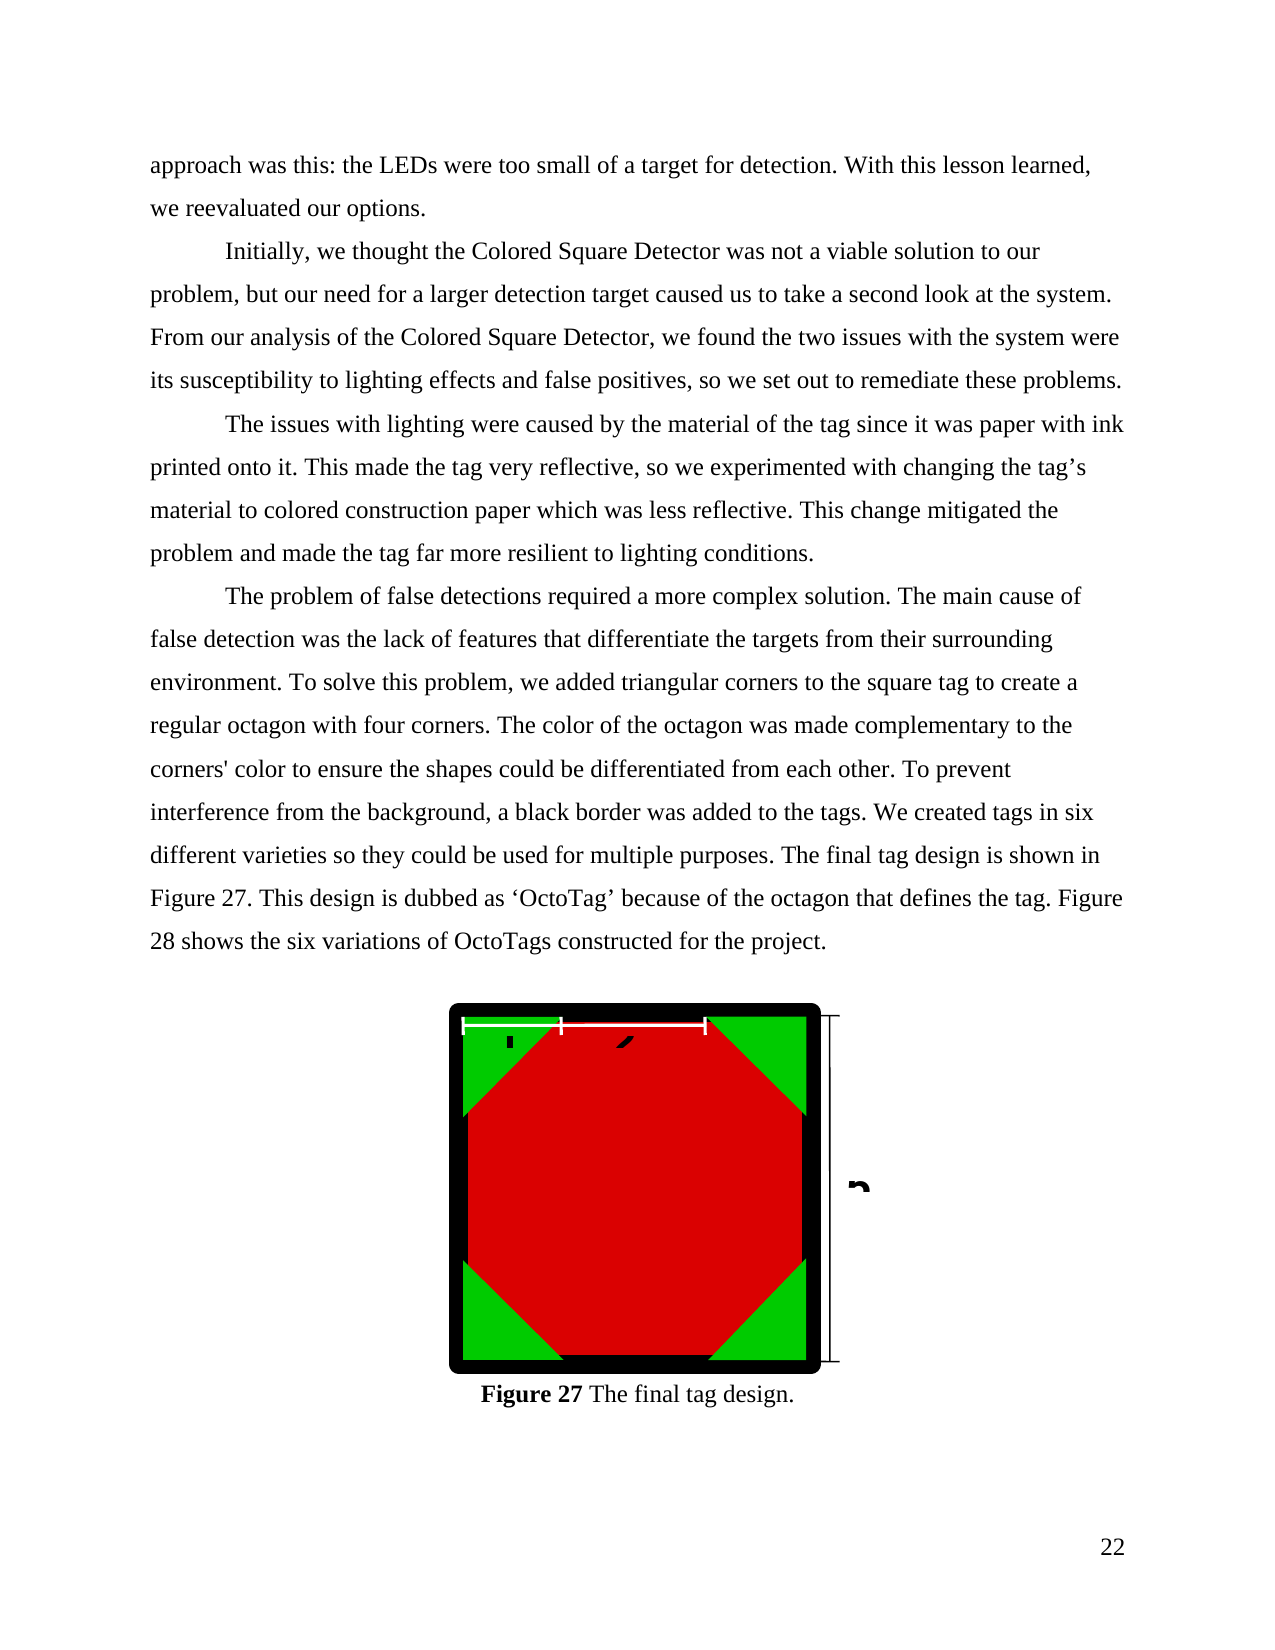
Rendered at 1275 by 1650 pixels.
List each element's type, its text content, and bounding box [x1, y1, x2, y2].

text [150, 150, 1125, 222]
text The problem of false detections required a more complex solution. The main cause of false detection was the lack of features that differentiate the targets from their surrounding environment. To solve this problem, we added triangular corners to the square tag to create a regular octagon with four corners. The color of the octagon was made complementary to the corners' color to ensure the shapes could be differentiated from each other. To prevent interference from the background, a black border was added to the tags. We created tags in six different varieties so they could be used for multiple purposes. The final tag design is shown in Figure 27. This design is dubbed as ‘OctoTag’ because of the octagon that defines the tag. Figure 28 shows the six variations of OctoTags constructed for the project. [150, 581, 1125, 955]
text Figure 27 The final tag design. [150, 1379, 1125, 1407]
text Initially, we thought the Colored Square Detector was not a viable solution to our problem, but our need for a larger detection target caused us to take a second look at the system. From our analysis of the Colored Square Detector, we found the two issues with the system were its susceptibility to lighting effects and false positives, so we set out to remediate these problems. [150, 236, 1125, 394]
text The issues with lighting were caused by the material of the tag since it was paper with ink printed onto it. This made the tag very reflective, so we experimented with changing the tag’s material to colored construction paper which was less reflective. This change mitigated the problem and made the tag far more resilient to lighting conditions. [150, 409, 1125, 567]
